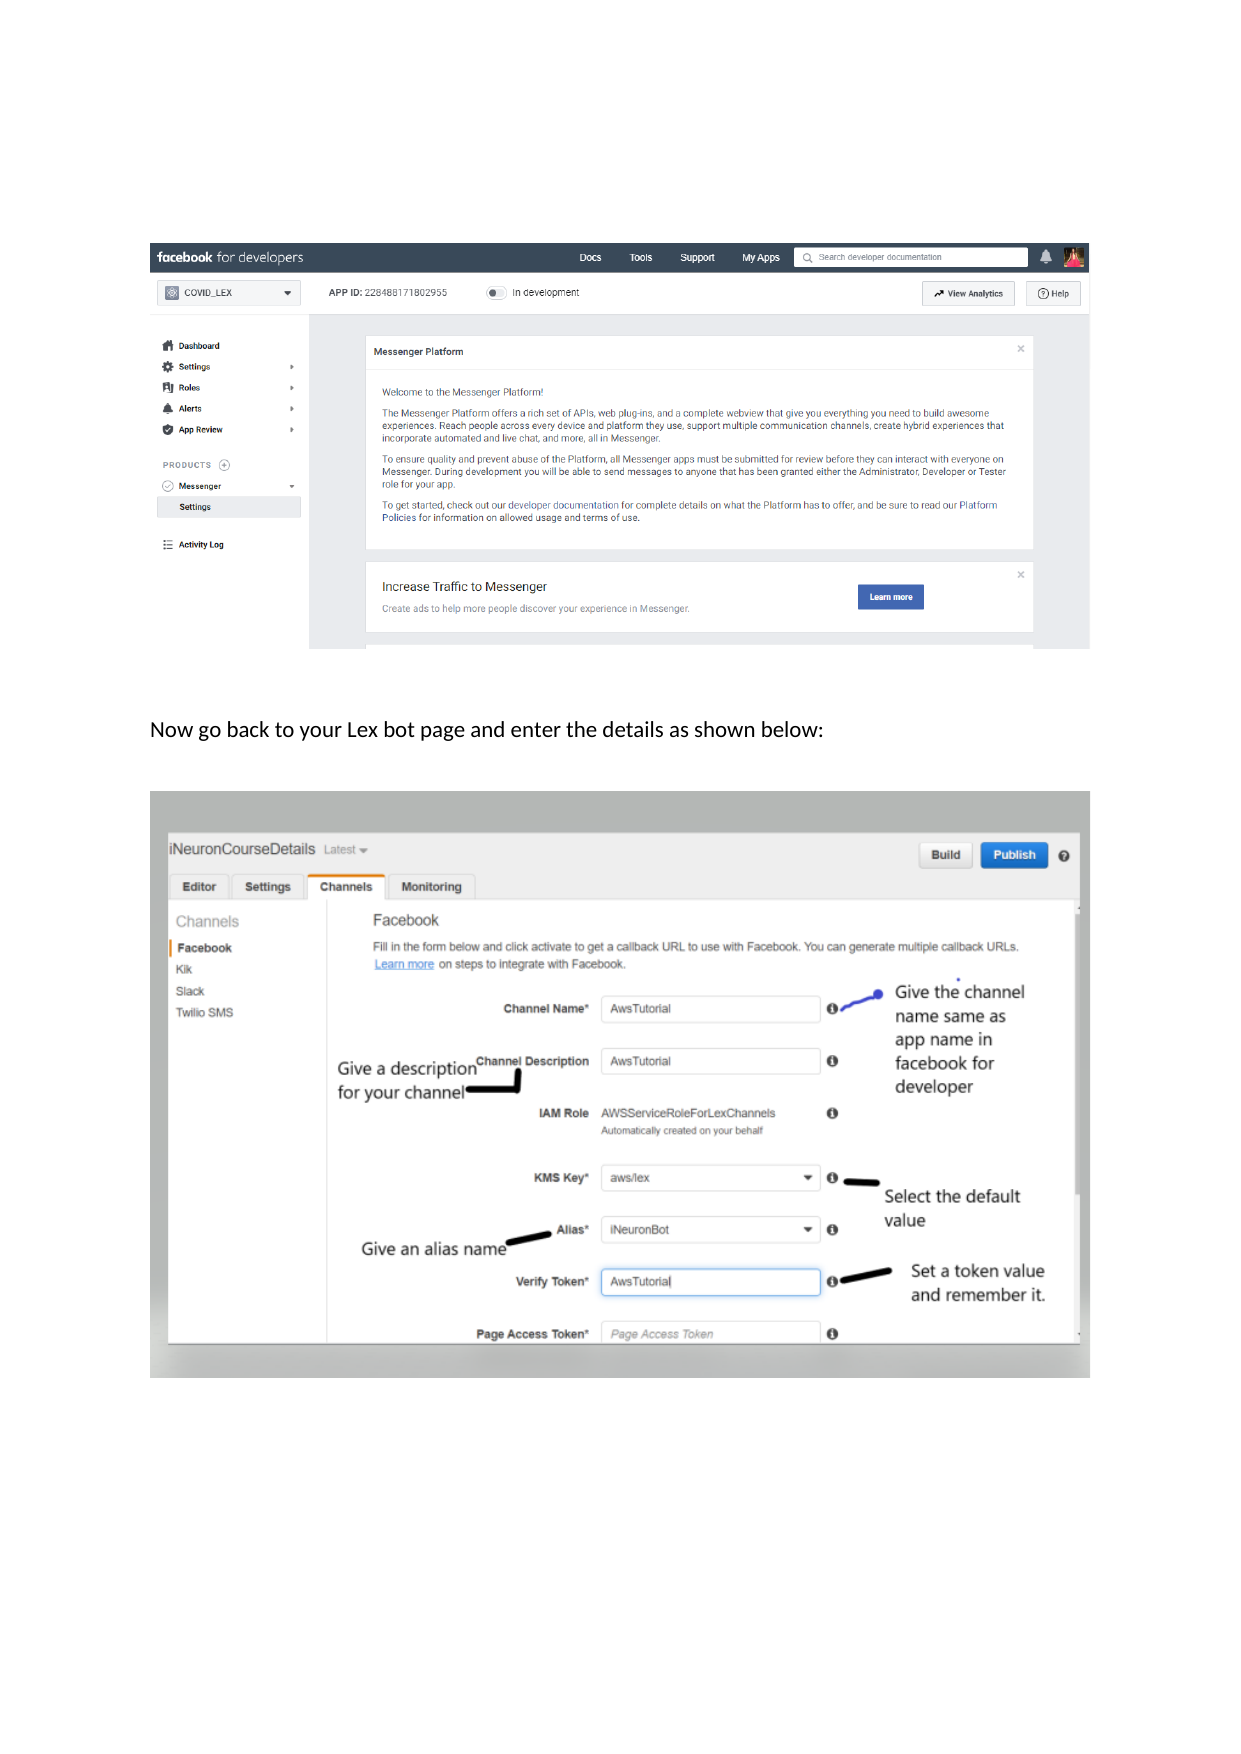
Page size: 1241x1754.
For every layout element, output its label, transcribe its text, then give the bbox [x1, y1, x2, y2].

picture [150, 243, 1091, 649]
picture [150, 791, 1091, 1378]
text Now go back to your Lex bot page and enter the details as shown below: [150, 715, 1090, 773]
